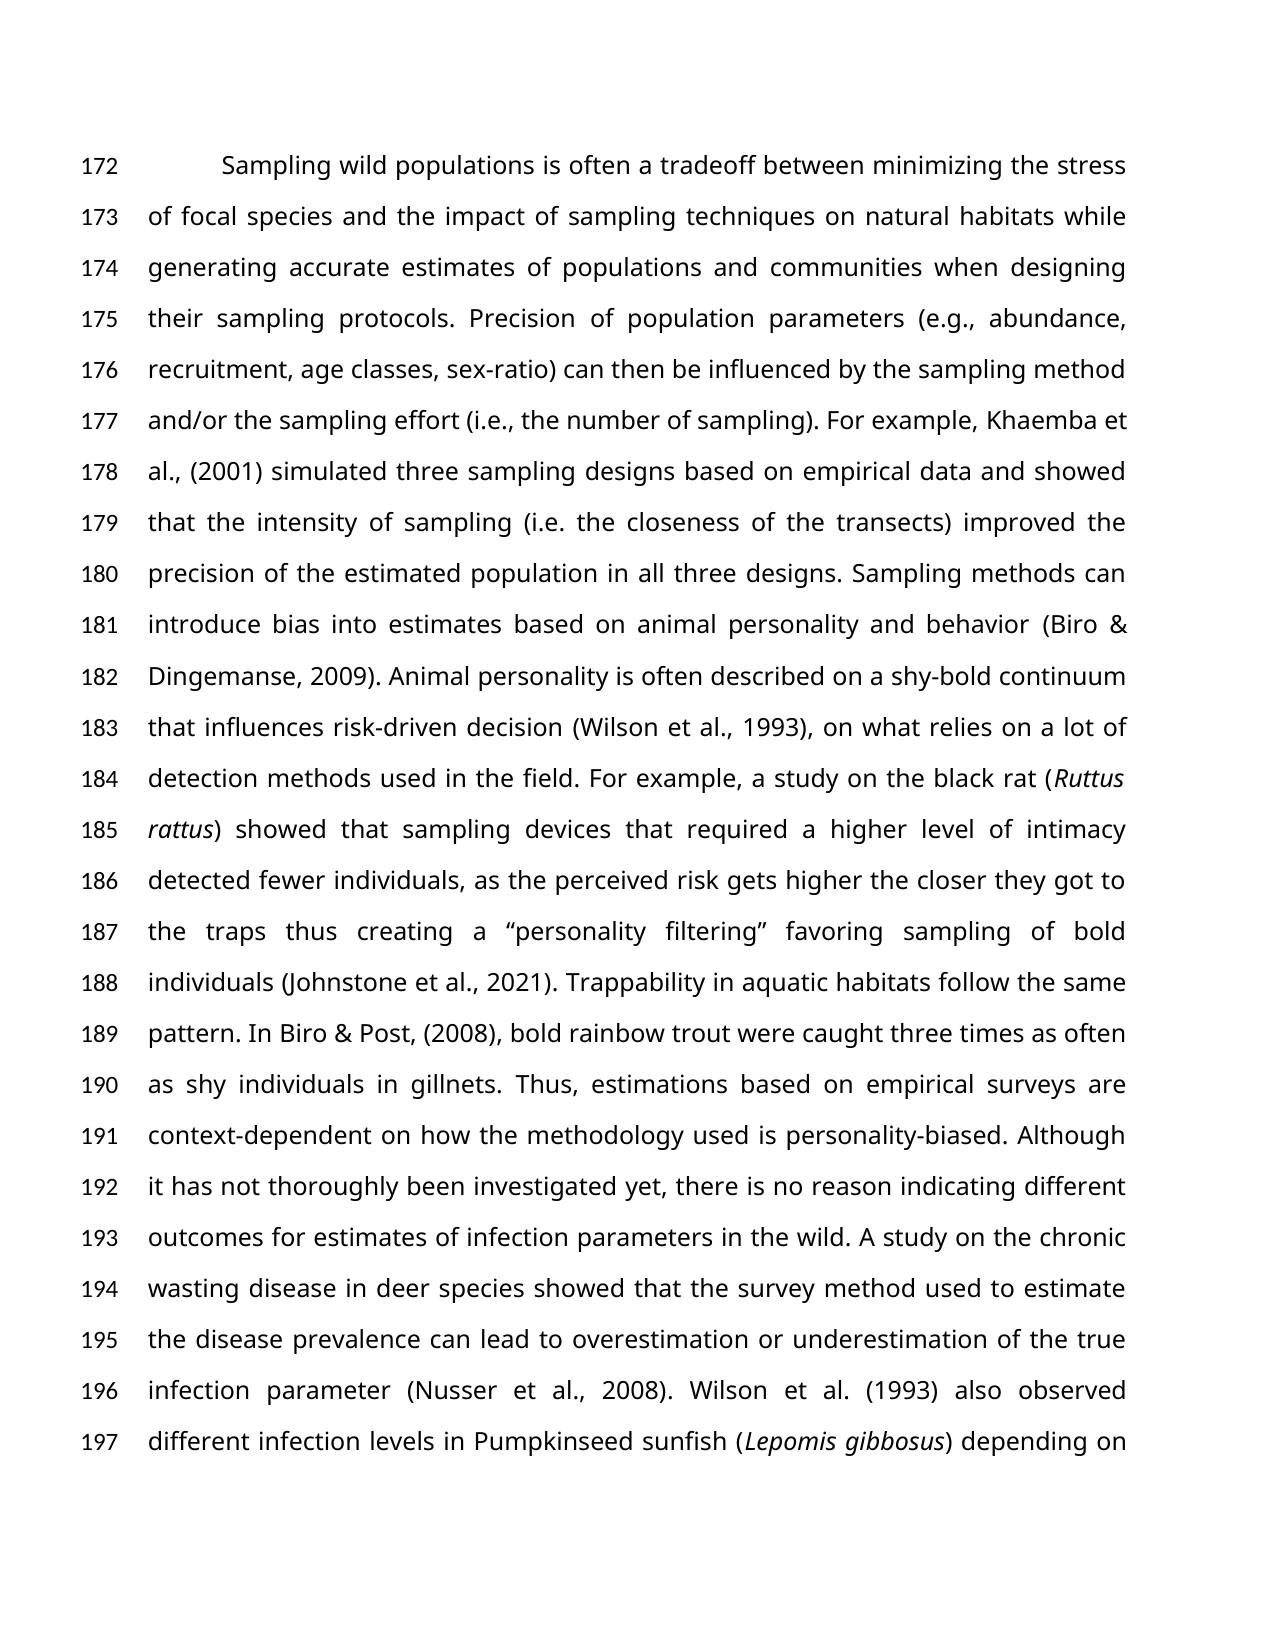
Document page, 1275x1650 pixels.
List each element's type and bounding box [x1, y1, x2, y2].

text [148, 148, 1127, 1458]
